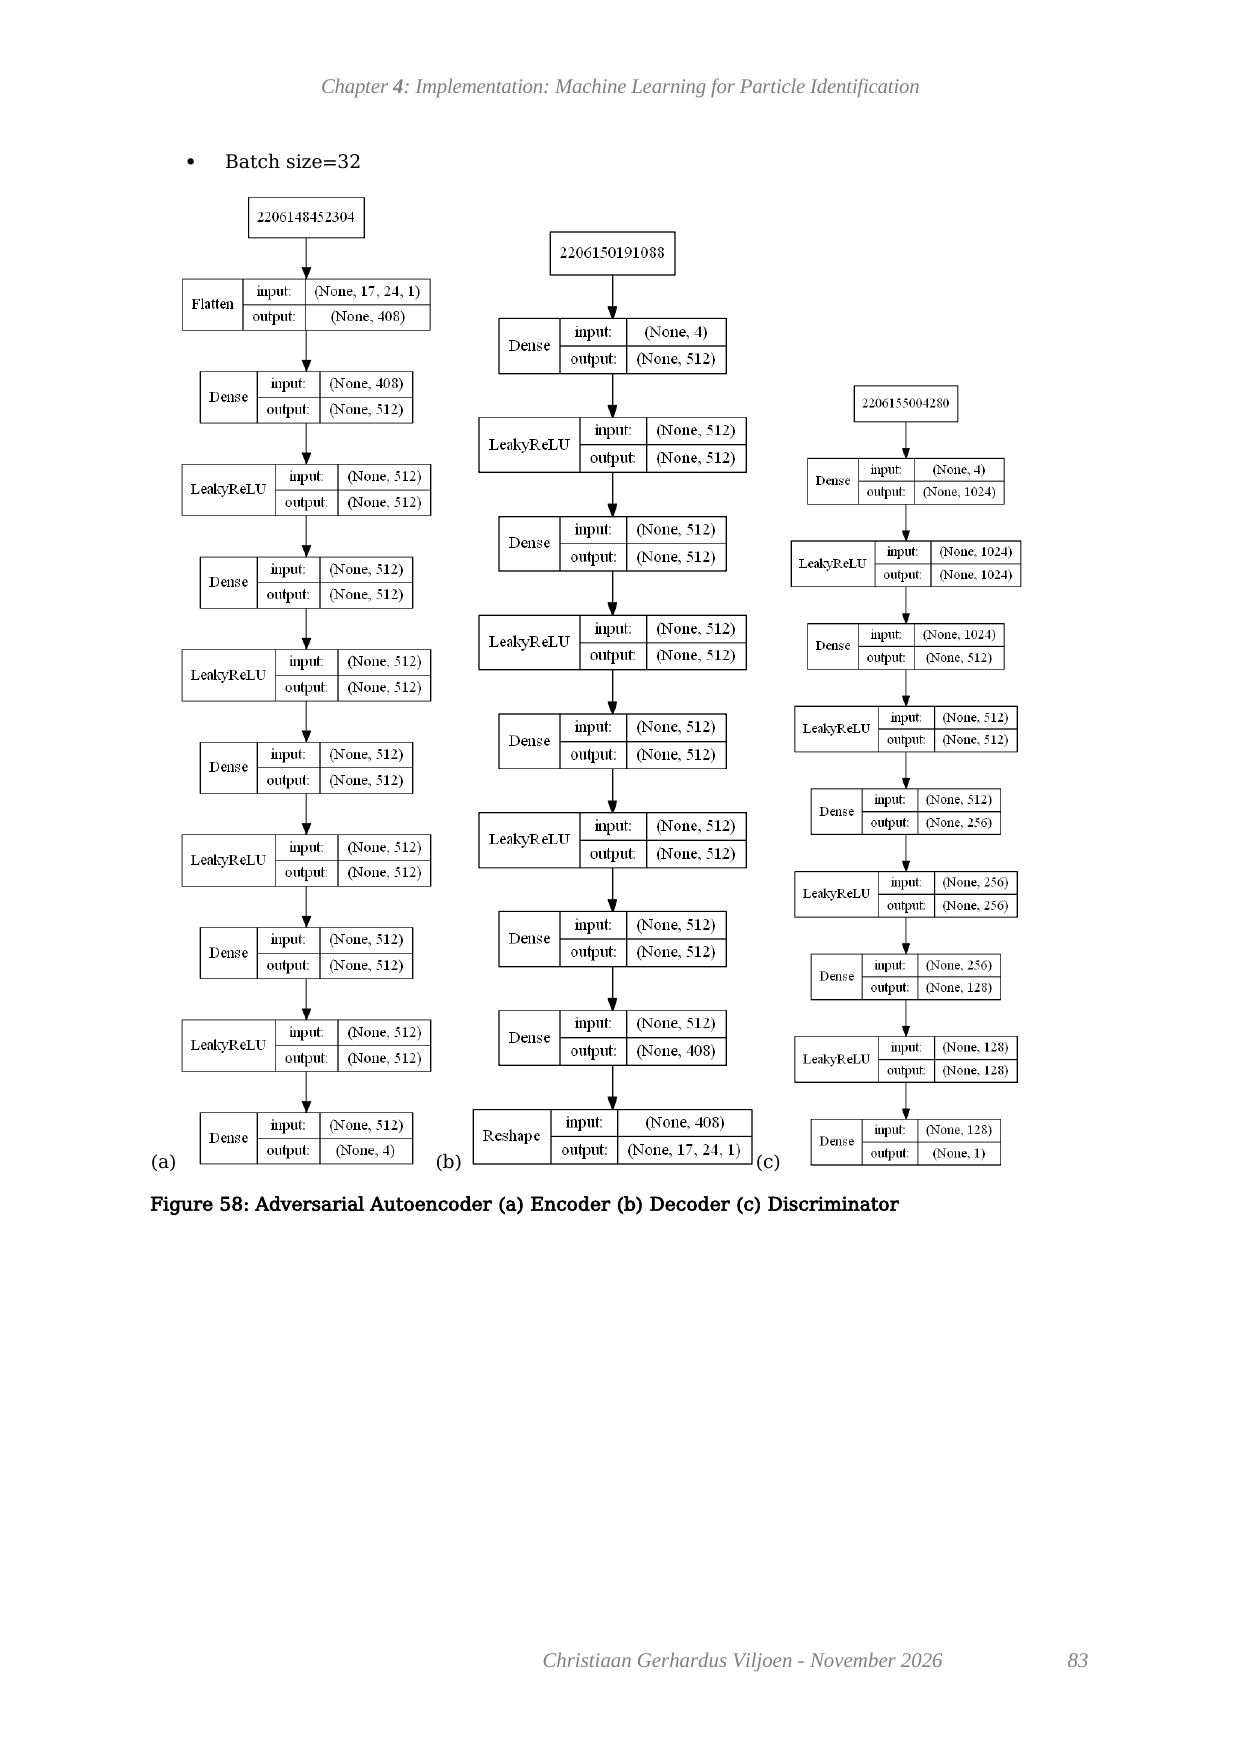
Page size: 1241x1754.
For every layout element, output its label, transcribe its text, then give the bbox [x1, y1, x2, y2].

text Figure 58: Adversarial Autoencoder (a) Encoder (b) Decoder (c) Discriminator [150, 1192, 1090, 1214]
list Batch size=32 [187, 150, 1090, 173]
picture [177, 192, 435, 1169]
picture [787, 382, 1024, 1169]
picture [468, 226, 755, 1169]
